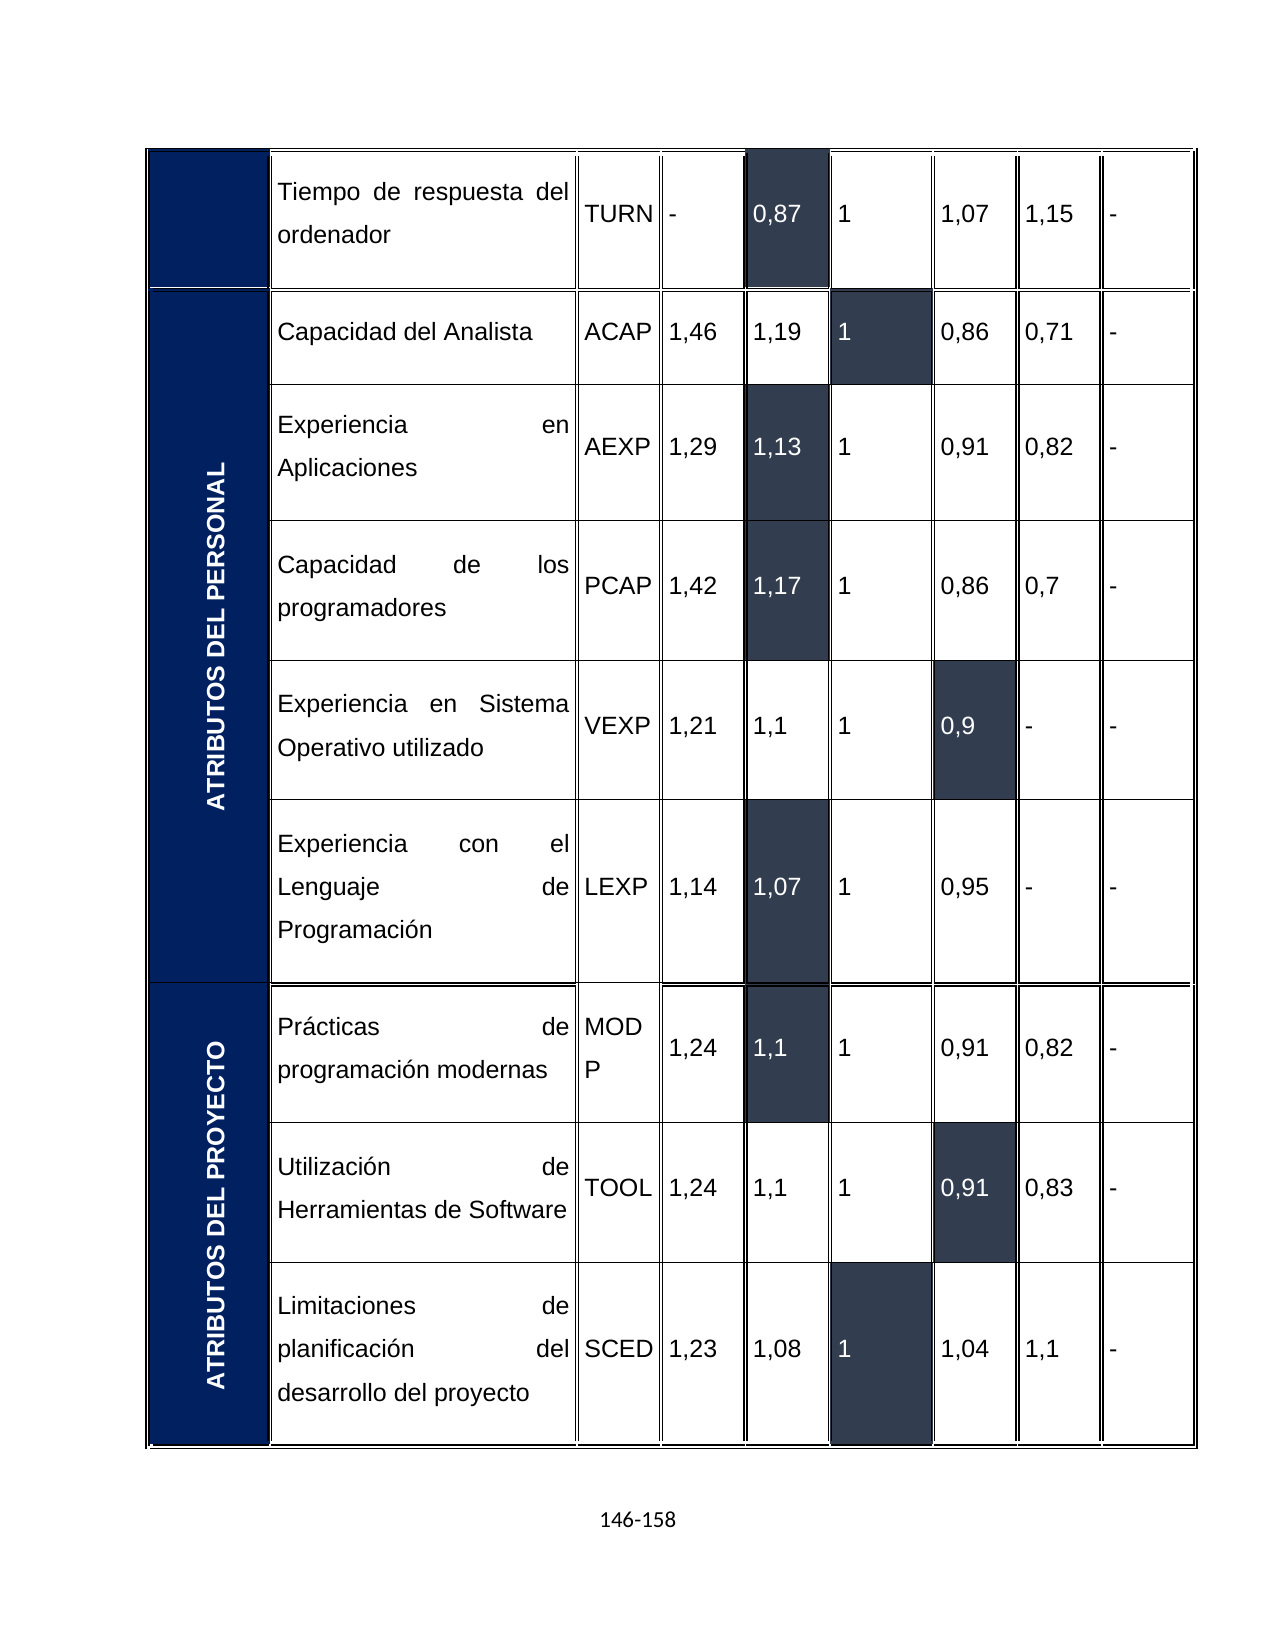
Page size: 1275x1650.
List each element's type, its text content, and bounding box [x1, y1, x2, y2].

table_cell Tiempo de respuesta del ordenador [270, 149, 577, 287]
table_cell - [1102, 288, 1196, 384]
table_cell 0,86 [935, 292, 1015, 384]
table_cell 1 [830, 149, 933, 287]
table_cell 1 [832, 987, 931, 1122]
table_cell 0,82 [1020, 385, 1099, 520]
table_cell - [1104, 385, 1193, 520]
table_cell TURN [577, 149, 661, 287]
table_cell 1,24 [663, 987, 743, 1122]
table_cell MODP [579, 983, 659, 1122]
table_cell 1 [832, 521, 931, 660]
table_cell 1,24 [663, 1123, 743, 1262]
table_cell 1 [832, 661, 931, 799]
table_cell 1,1 [1017, 1263, 1102, 1444]
table_cell AEXP [579, 385, 659, 520]
table_cell 1,13 [748, 385, 828, 520]
table_cell 0,91 [935, 987, 1015, 1122]
table_cell 1,15 [1017, 149, 1102, 287]
table_cell 1,08 [745, 1263, 830, 1444]
table_cell Experiencia con el Lenguaje de Programación [272, 800, 575, 982]
table_cell 0,91 [935, 1123, 1015, 1262]
table_cell 1,42 [663, 521, 743, 660]
table_cell Capacidad de los programadores [272, 521, 575, 660]
table_cell 0,95 [935, 800, 1015, 982]
table_cell VEXP [579, 661, 659, 799]
table_cell - [1020, 661, 1099, 799]
table_cell 1,1 [748, 1123, 828, 1262]
table_cell 0,87 [745, 149, 830, 287]
table_cell - [1102, 1263, 1193, 1444]
table_cell 0,86 [935, 521, 1015, 660]
table_cell 1 [832, 292, 931, 384]
table_cell 1,23 [661, 1263, 745, 1444]
table_cell LEXP [579, 800, 659, 982]
table_cell TOOL [579, 1123, 659, 1262]
table_cell 1,29 [663, 385, 743, 520]
table_cell PCAP [579, 521, 659, 660]
table_cell 1 [830, 1263, 933, 1444]
table_cell - [1102, 148, 1196, 287]
table_cell 1,46 [663, 292, 743, 384]
table_cell ACAP [579, 292, 659, 384]
table_cell - [1104, 800, 1193, 982]
table_cell 1,07 [748, 800, 828, 982]
table_cell Capacidad del Analista [272, 292, 575, 384]
table_cell 1,07 [933, 152, 1017, 287]
table_cell 0,83 [1020, 1123, 1099, 1262]
table_cell Utilización de Herramientas de Software [272, 1123, 575, 1262]
table_cell 1 [832, 1123, 931, 1262]
table_cell - [1104, 661, 1193, 799]
table_cell 1,14 [663, 800, 743, 982]
table_cell 0,82 [1020, 987, 1099, 1122]
table_cell 1 [832, 800, 931, 982]
table_cell - [1104, 1123, 1193, 1262]
table_cell 0,91 [935, 385, 1015, 520]
table_cell 0,7 [1020, 521, 1099, 660]
table_cell 1,21 [663, 661, 743, 799]
table_cell Prácticas de programación modernas [272, 987, 575, 1122]
table_cell - [661, 152, 745, 287]
table_cell 1,1 [748, 987, 828, 1122]
table_cell Limitaciones de planificación del desarrollo del proyecto [270, 1263, 577, 1444]
table_cell ATRIBUTOS DEL PROYECTO [150, 983, 270, 1444]
table_cell 1,04 [933, 1263, 1017, 1444]
table_cell ATRIBUTOS DEL PERSONAL [148, 288, 270, 982]
table_cell - [1104, 521, 1193, 660]
table_cell 1,1 [748, 661, 828, 799]
table_cell 1 [832, 385, 931, 520]
table_cell 0,71 [1020, 292, 1099, 384]
table_cell Experiencia en Sistema Operativo utilizado [272, 661, 575, 799]
table_cell 1,17 [748, 521, 828, 660]
table_cell Experiencia en Aplicaciones [272, 385, 575, 520]
table_cell - [1020, 800, 1099, 982]
table_cell 1,19 [748, 292, 828, 384]
table_cell 0,9 [935, 661, 1015, 799]
table_cell SCED [577, 1263, 661, 1444]
table_cell - [1102, 982, 1196, 1122]
